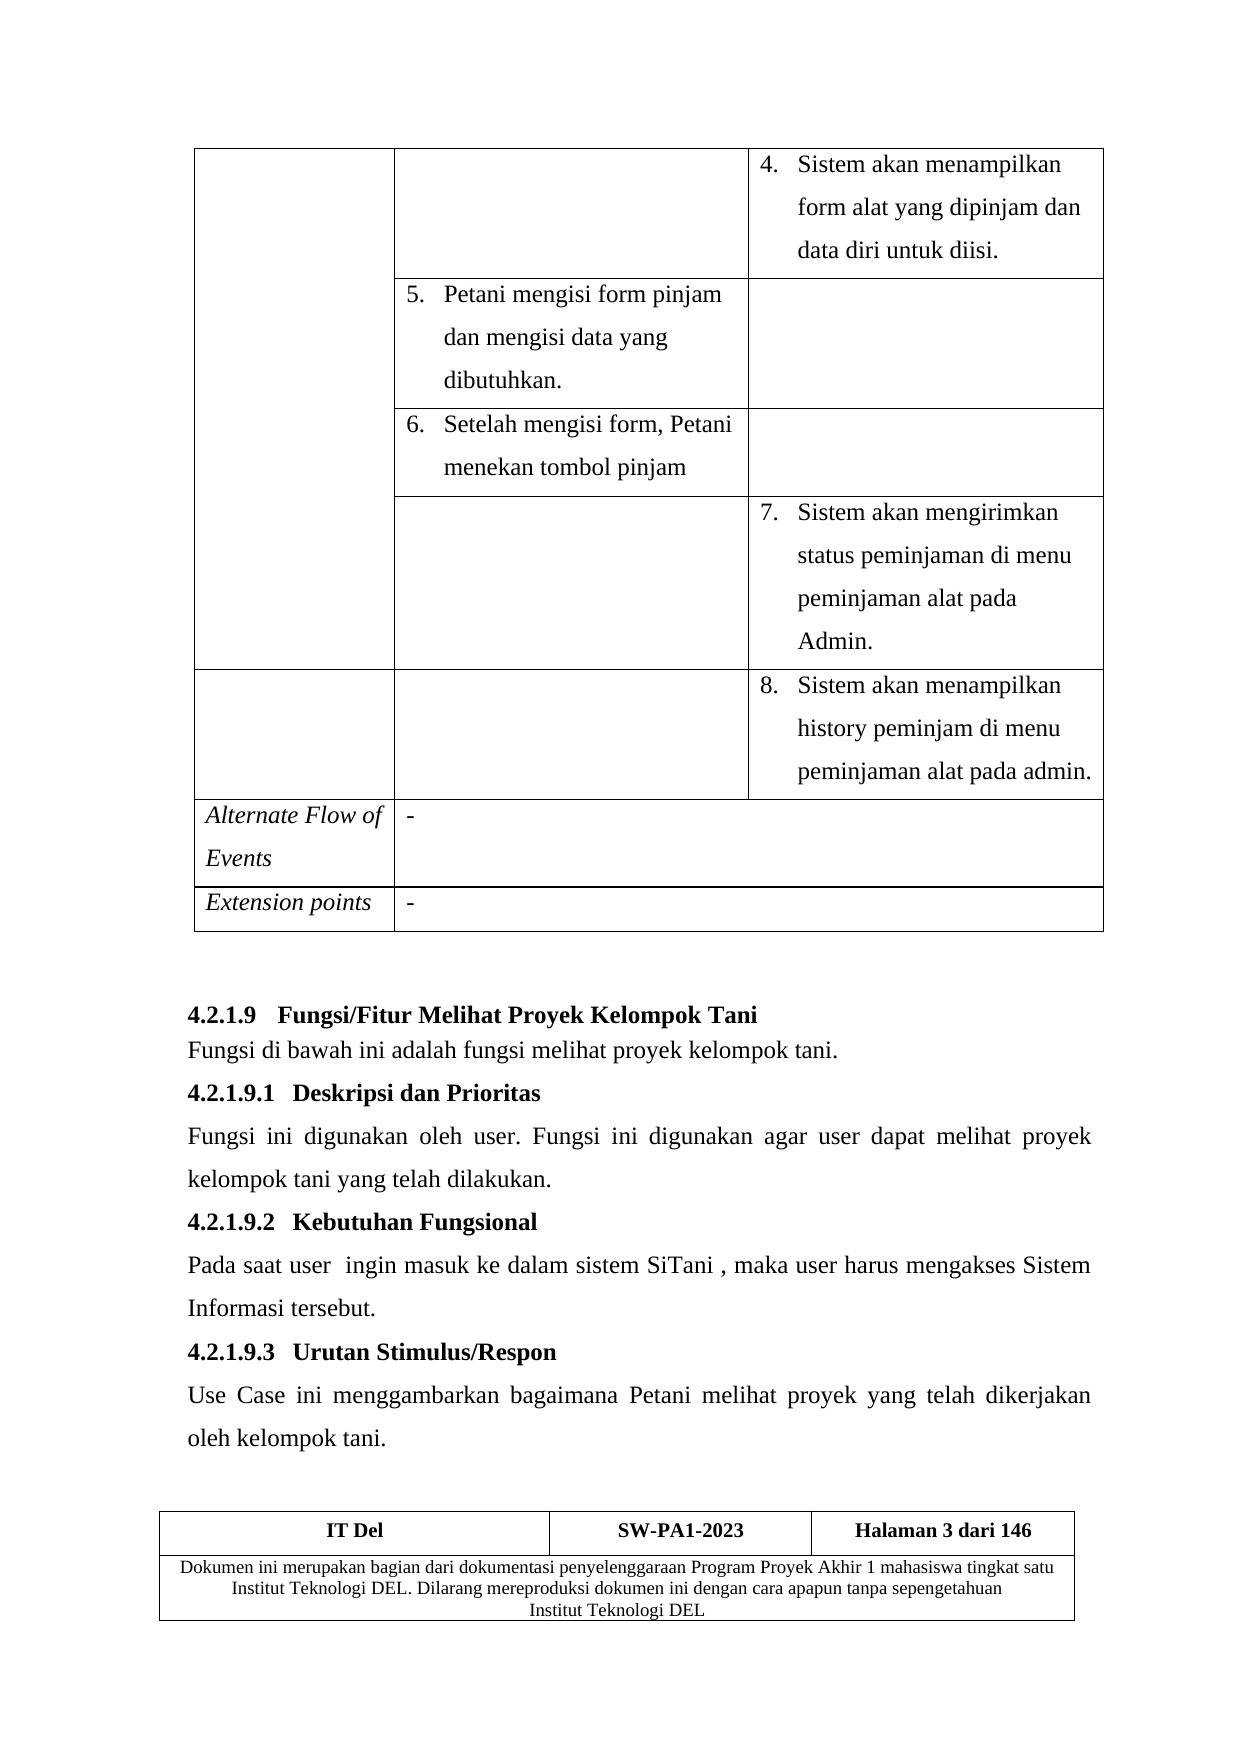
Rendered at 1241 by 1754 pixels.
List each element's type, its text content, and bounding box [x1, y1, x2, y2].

table_cell [749, 279, 1103, 408]
table_cell Petani mengisi form pinjam dan mengisi data yang dibutuhkan. [395, 279, 748, 408]
subtitle Fungsi/Fitur Melihat Proyek Kelompok Tani [187, 1000, 1092, 1028]
table_cell [749, 409, 1103, 496]
text Use Case ini menggambarkan bagaimana Petani melihat proyek yang telah dikerjakan oleh kelompok tani. [187, 1380, 1092, 1452]
table_cell Extension points [195, 888, 394, 931]
table_cell [395, 670, 748, 799]
table_cell Setelah mengisi form, Petani menekan tombol pinjam [395, 409, 748, 496]
table_cell - [395, 888, 1103, 931]
table_cell Sistem akan mengirimkan status peminjaman di menu peminjaman alat pada Admin. [749, 497, 1103, 669]
table_cell Sistem akan menampilkan form alat yang dipinjam dan data diri untuk diisi. [749, 149, 1103, 278]
text Fungsi ini digunakan oleh user. Fungsi ini digunakan agar user dapat melihat proyek kelompok tani yang telah dilakukan. [187, 1121, 1092, 1193]
list Deskripsi dan Prioritas [187, 1078, 1092, 1107]
text Pada saat user ingin masuk ke dalam sistem SiTani , maka user harus mengakses Sistem Informasi tersebut. [187, 1250, 1092, 1322]
table_cell Alternate Flow of Events [195, 800, 394, 886]
table_cell [395, 149, 748, 278]
table_cell [395, 497, 748, 669]
table_cell [195, 670, 394, 799]
list Kebutuhan Fungsional [187, 1207, 1092, 1236]
list Urutan Stimulus/Respon [187, 1337, 1092, 1365]
table_cell - [395, 800, 1103, 886]
table_cell Sistem akan menampilkan history peminjam di menu peminjaman alat pada admin. [749, 670, 1103, 799]
text Fungsi di bawah ini adalah fungsi melihat proyek kelompok tani. [187, 1035, 1092, 1063]
